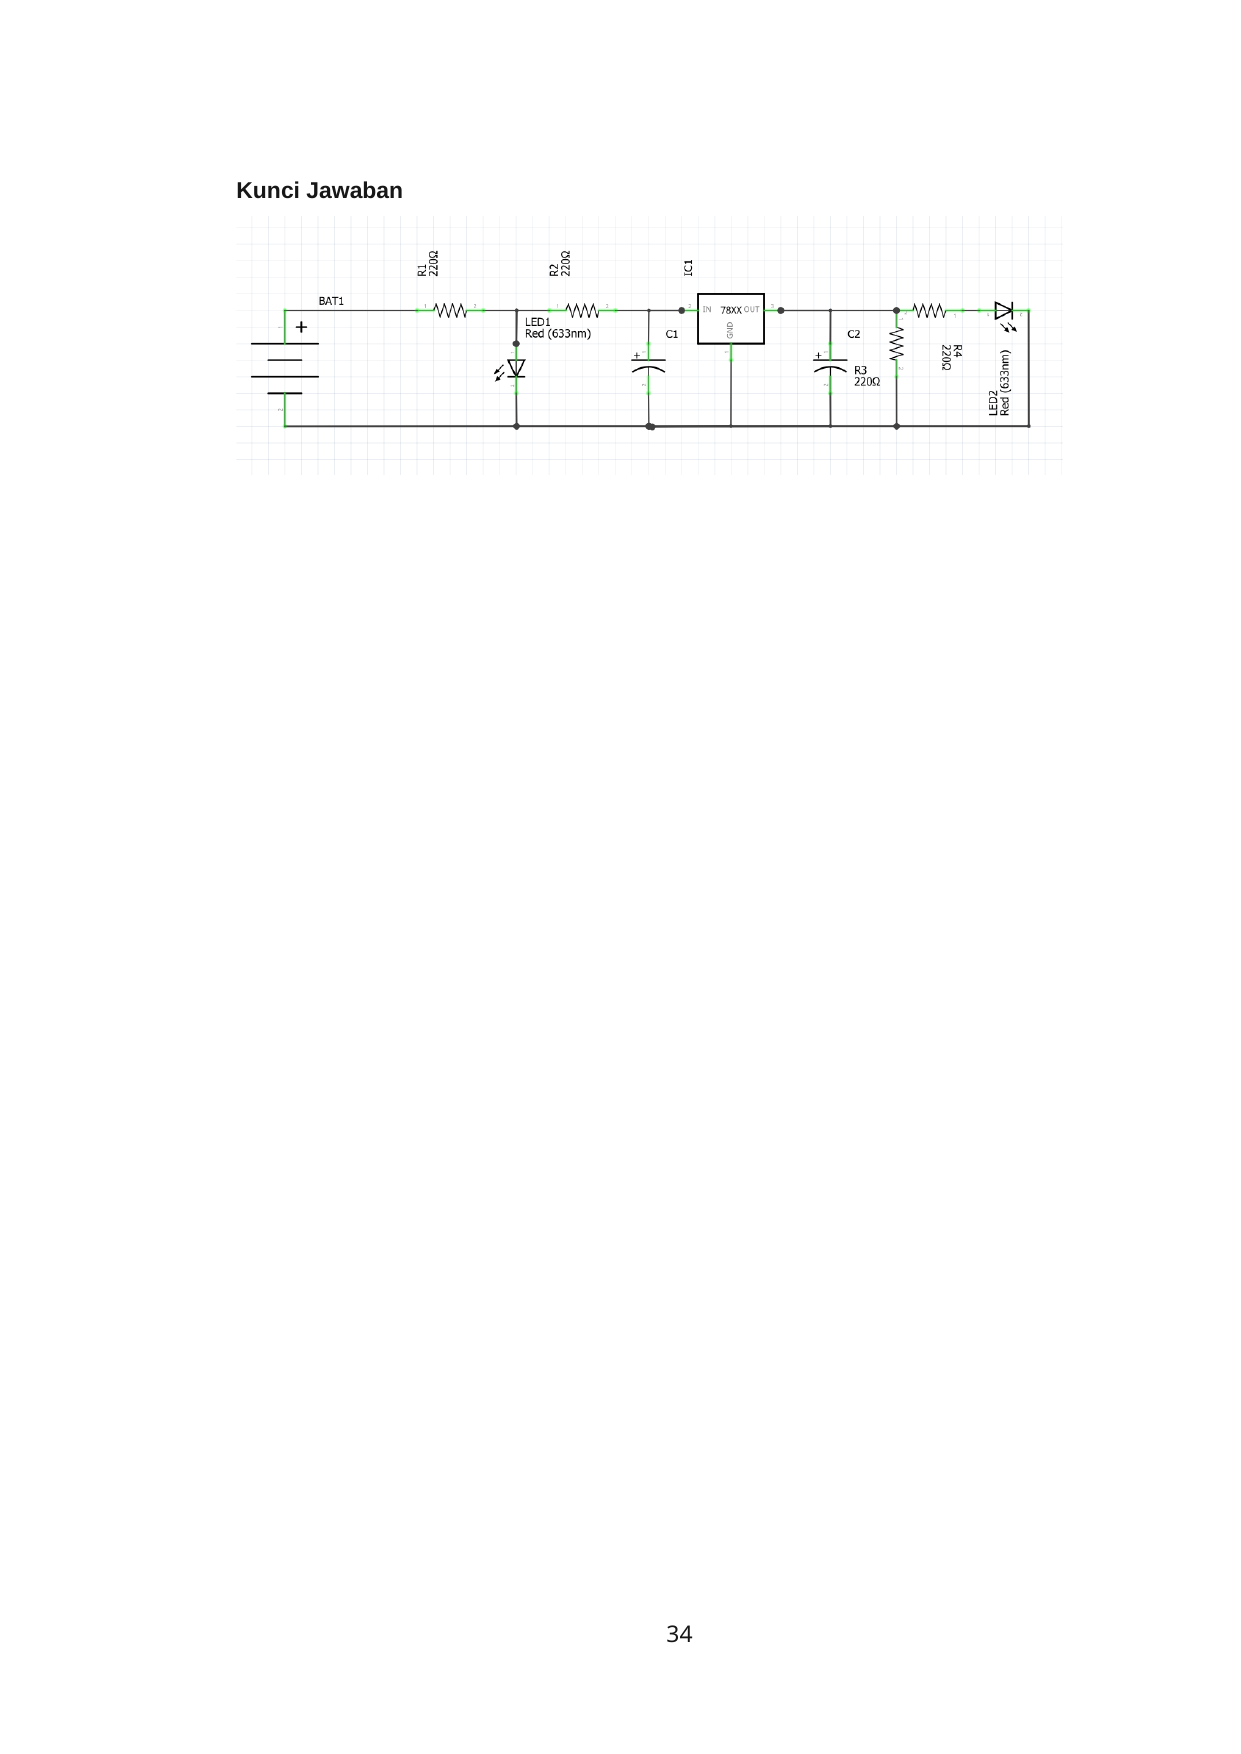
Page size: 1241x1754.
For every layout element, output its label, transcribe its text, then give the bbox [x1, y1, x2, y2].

picture [236, 216, 1063, 475]
text Kunci Jawaban [236, 177, 1063, 203]
